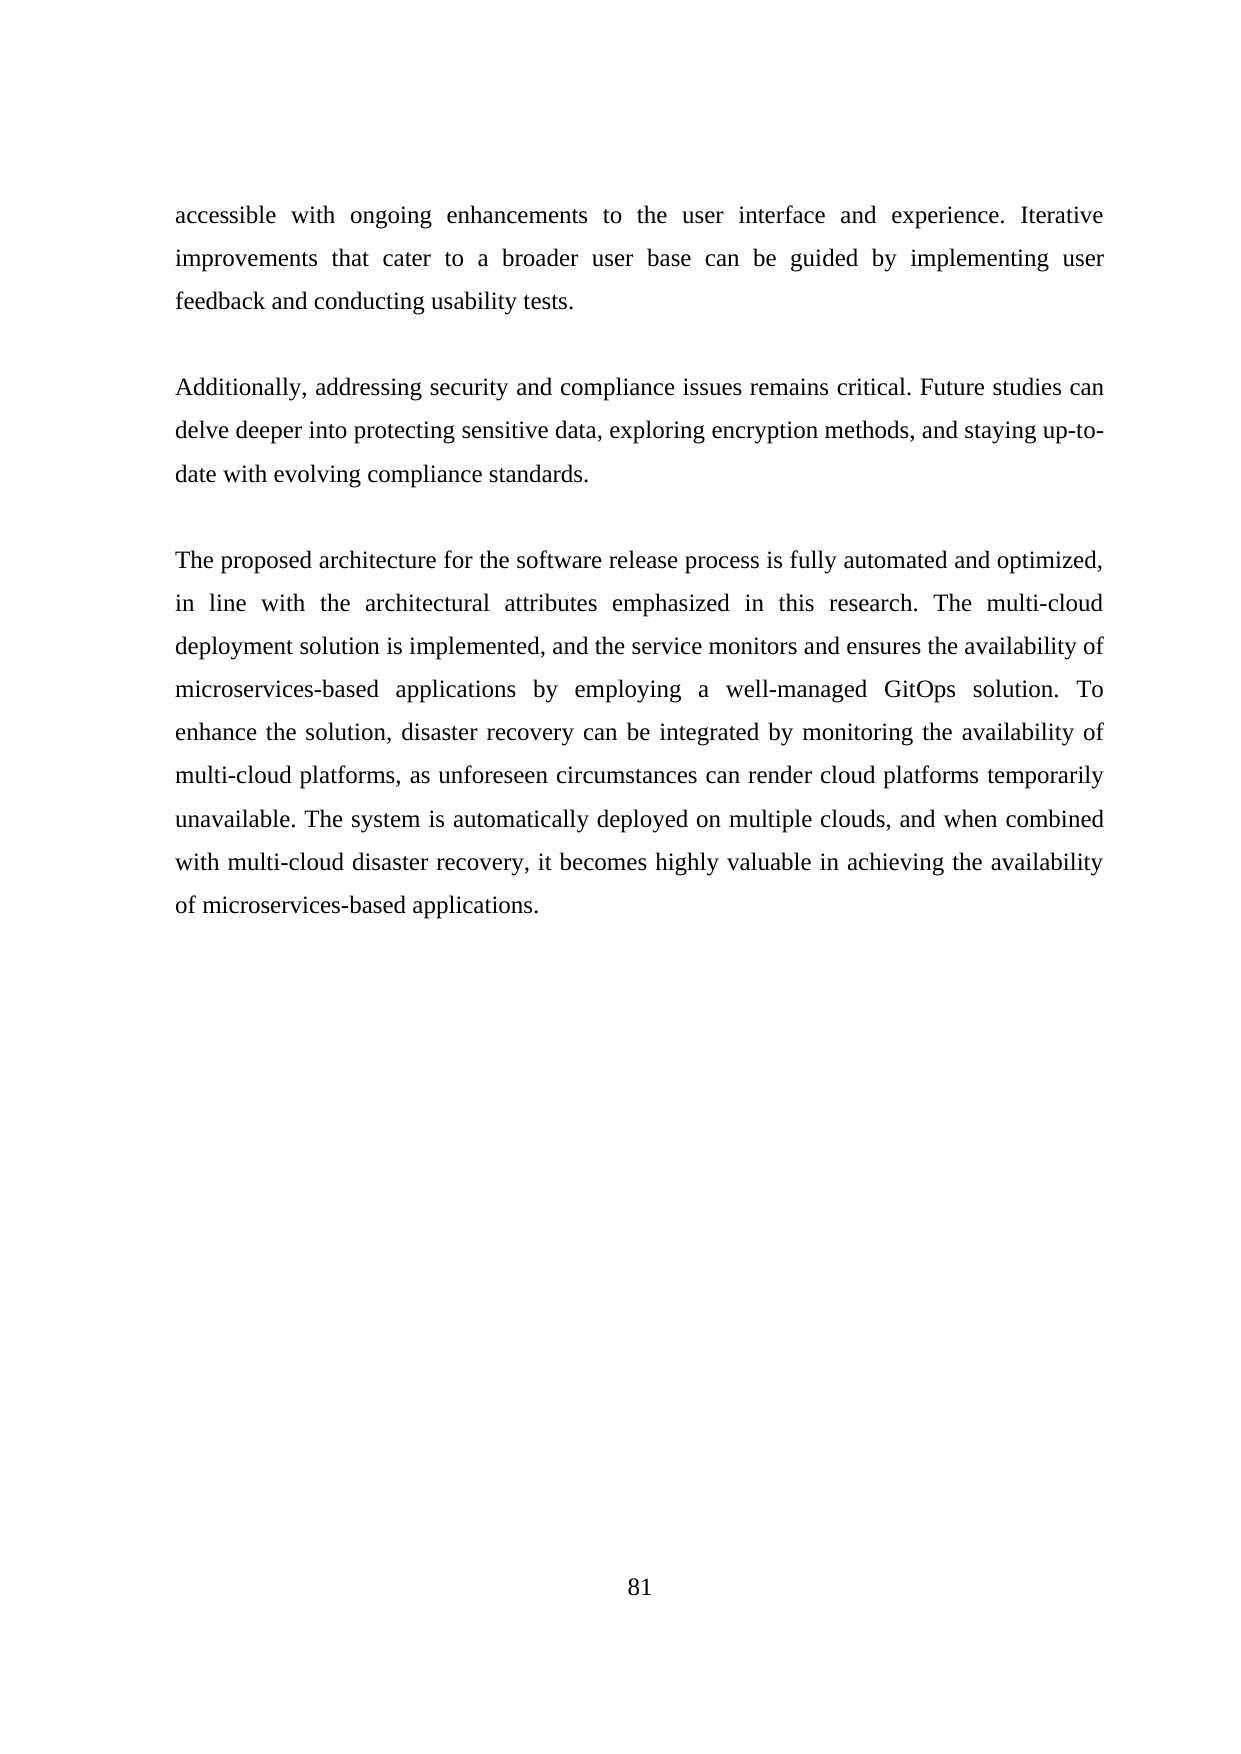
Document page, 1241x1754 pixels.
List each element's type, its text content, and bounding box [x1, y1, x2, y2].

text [175, 200, 1105, 315]
text Additionally, addressing security and compliance issues remains critical. Future studies can delve deeper into protecting sensitive data, exploring encryption methods, and staying up-to-date with evolving compliance standards. [175, 372, 1105, 487]
text The proposed architecture for the software release process is fully automated and optimized, in line with the architectural attributes emphasized in this research. The multi-cloud deployment solution is implemented, and the service monitors and ensures the availability of microservices-based applications by employing a well-managed GitOps solution. To enhance the solution, disaster recovery can be integrated by monitoring the availability of multi-cloud platforms, as unforeseen circumstances can render cloud platforms temporarily unavailable. The system is automatically deployed on multiple clouds, and when combined with multi-cloud disaster recovery, it becomes highly valuable in achieving the availability of microservices-based applications. [175, 545, 1105, 919]
